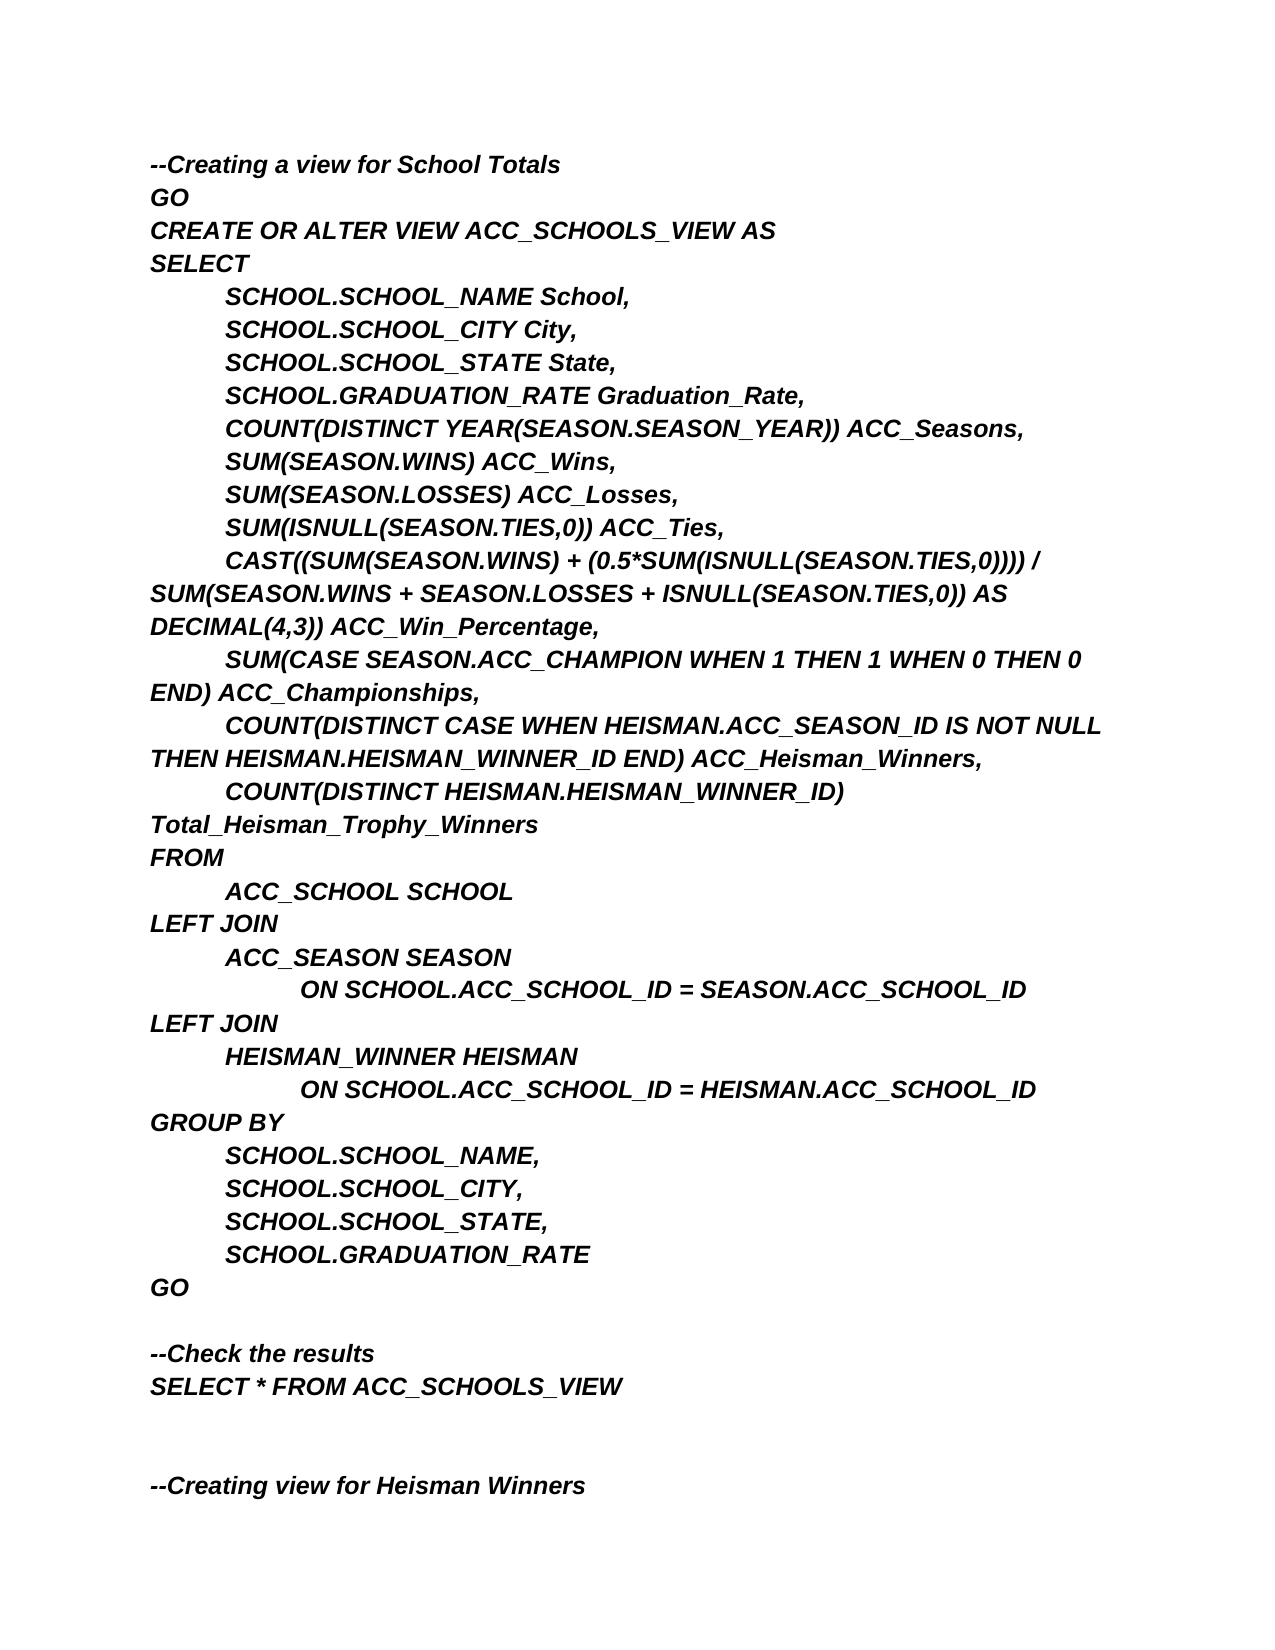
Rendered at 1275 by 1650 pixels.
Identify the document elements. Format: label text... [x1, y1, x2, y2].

text SUM(SEASON.LOSSES) ACC_Losses, [150, 480, 1125, 509]
text COUNT(DISTINCT YEAR(SEASON.SEASON_YEAR)) ACC_Seasons, [150, 414, 1125, 443]
text ON SCHOOL.ACC_SCHOOL_ID = HEISMAN.ACC_SCHOOL_ID [150, 1074, 1125, 1103]
text GROUP BY [150, 1108, 1125, 1136]
text SCHOOL.GRADUATION_RATE Graduation_Rate, [150, 381, 1125, 410]
text SCHOOL.SCHOOL_CITY City, [150, 315, 1125, 344]
text CAST((SUM(SEASON.WINS) + (0.5*SUM(ISNULL(SEASON.TIES,0)))) / SUM(SEASON.WINS + SEASON.LOSSES + ISNULL(SEASON.TIES,0)) AS DECIMAL(4,3)) ACC_Win_Percentage, [150, 546, 1125, 641]
text ON SCHOOL.ACC_SCHOOL_ID = SEASON.ACC_SCHOOL_ID [150, 976, 1125, 1004]
text SCHOOL.GRADUATION_RATE [150, 1240, 1125, 1268]
text SUM(SEASON.WINS) ACC_Wins, [150, 447, 1125, 476]
text ACC_SCHOOL SCHOOL [150, 876, 1125, 905]
text --Check the results [150, 1339, 1125, 1367]
text SCHOOL.SCHOOL_CITY, [150, 1174, 1125, 1202]
text --Creating view for Heisman Winners [150, 1471, 1125, 1499]
text COUNT(DISTINCT HEISMAN.HEISMAN_WINNER_ID) Total_Heisman_Trophy_Winners [150, 777, 1125, 839]
text LEFT JOIN [150, 1008, 1125, 1037]
text HEISMAN_WINNER HEISMAN [150, 1042, 1125, 1070]
text SUM(ISNULL(SEASON.TIES,0)) ACC_Ties, [150, 513, 1125, 542]
text SUM(CASE SEASON.ACC_CHAMPION WHEN 1 THEN 1 WHEN 0 THEN 0 END) ACC_Championships, [150, 645, 1125, 707]
text GO [150, 1273, 1125, 1301]
text SCHOOL.SCHOOL_NAME, [150, 1141, 1125, 1169]
text --Creating a view for School Totals [150, 150, 1125, 179]
text COUNT(DISTINCT CASE WHEN HEISMAN.ACC_SEASON_ID IS NOT NULL THEN HEISMAN.HEISMAN_WINNER_ID END) ACC_Heisman_Winners, [150, 711, 1125, 773]
text SCHOOL.SCHOOL_NAME School, [150, 282, 1125, 311]
text GO [150, 183, 1125, 212]
text ACC_SEASON SEASON [150, 942, 1125, 971]
text FROM [150, 843, 1125, 872]
text SCHOOL.SCHOOL_STATE State, [150, 348, 1125, 377]
text SCHOOL.SCHOOL_STATE, [150, 1207, 1125, 1235]
text SELECT [150, 249, 1125, 278]
text LEFT JOIN [150, 909, 1125, 938]
text SELECT * FROM ACC_SCHOOLS_VIEW [150, 1372, 1125, 1401]
text CREATE OR ALTER VIEW ACC_SCHOOLS_VIEW AS [150, 216, 1125, 245]
